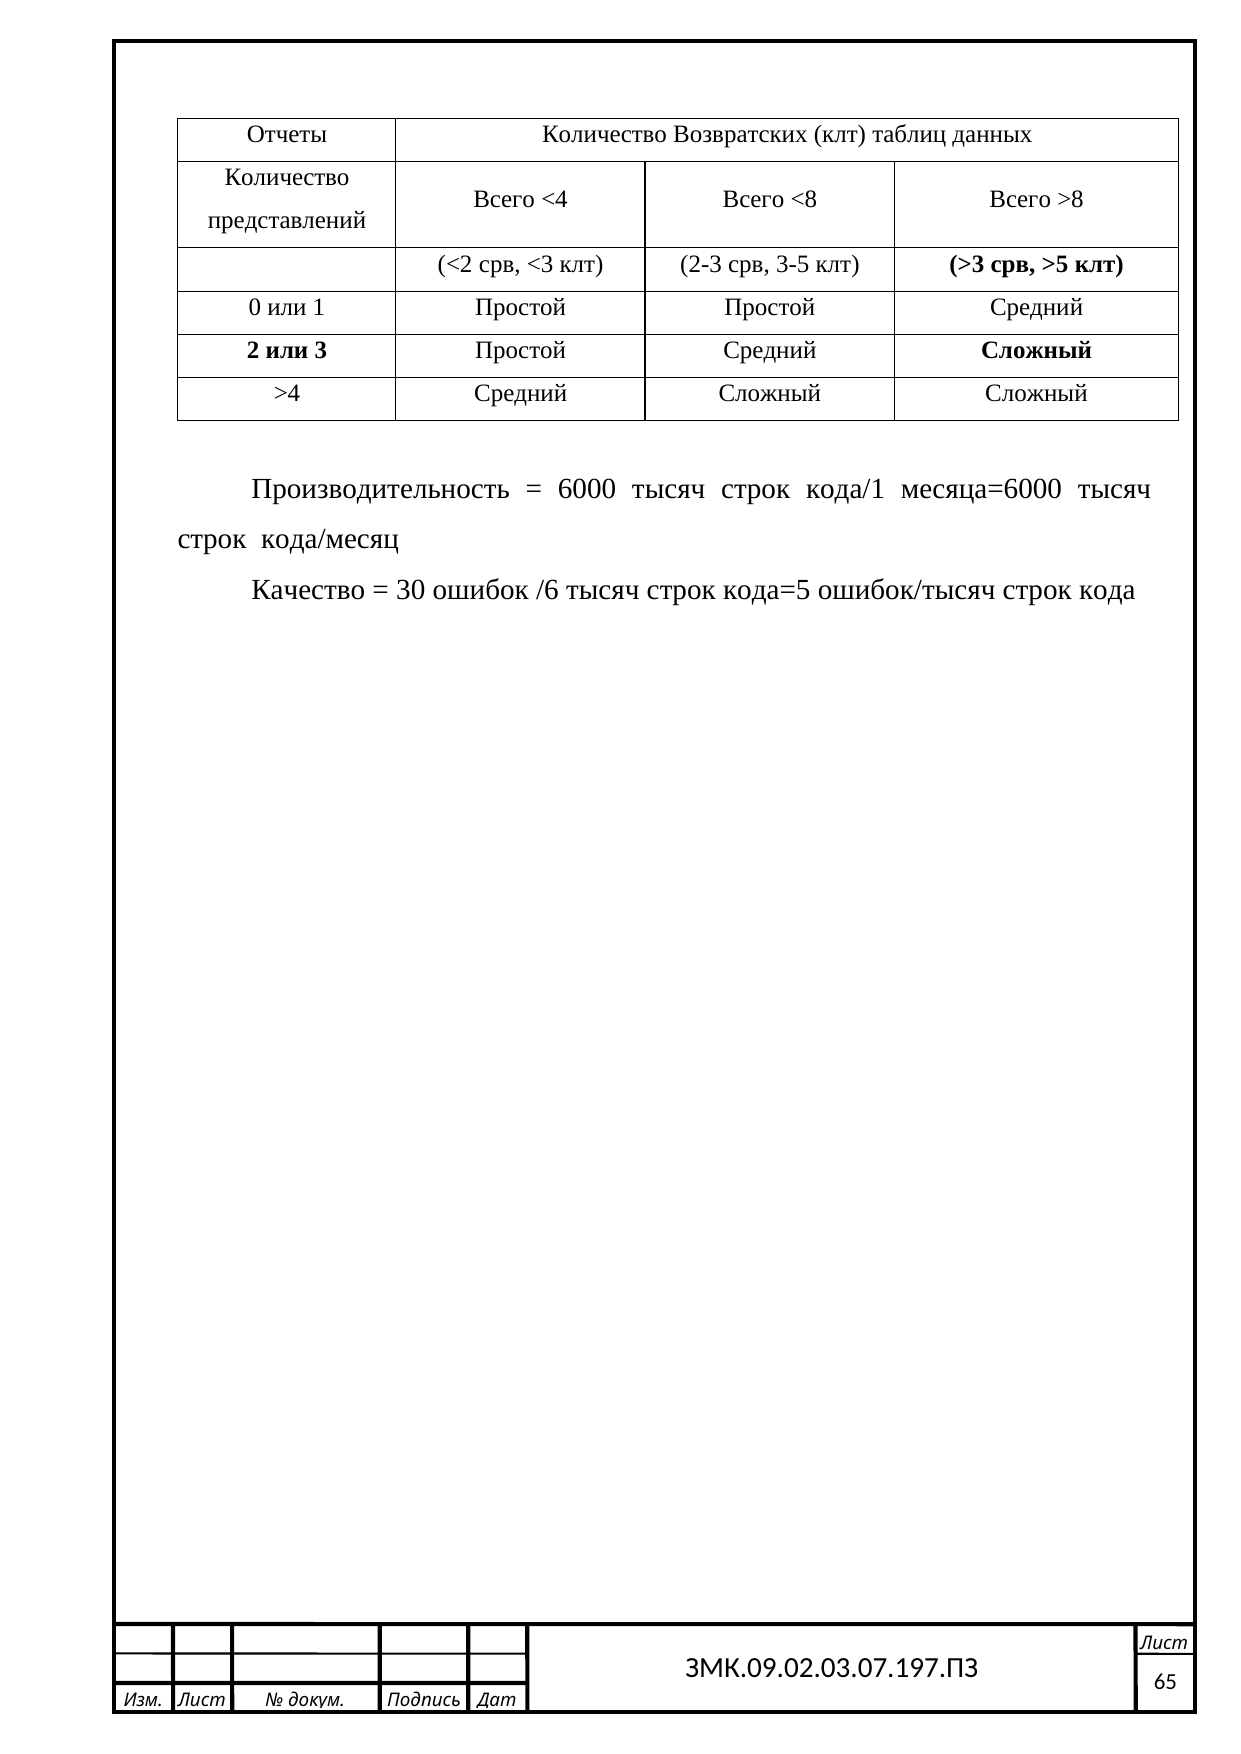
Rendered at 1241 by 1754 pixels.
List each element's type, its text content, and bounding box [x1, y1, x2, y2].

table_cell >4 [178, 378, 395, 420]
table_cell Всего <4 [396, 162, 644, 247]
table_cell (>3 срв, >5 клт) [895, 248, 1178, 291]
text Производительность = 6000 тысяч строк кода/1 месяца=6000 тысяч строк кода/месяц [177, 471, 1152, 555]
table_cell Сложный [895, 335, 1178, 377]
table_cell Всего <8 [646, 162, 894, 247]
table_header Количество Возвратских (клт) таблиц данных [396, 119, 1178, 161]
table_cell (<2 срв, <3 клт) [396, 248, 644, 291]
table_cell (2-3 срв, 3-5 клт) [646, 248, 894, 291]
table_cell Сложный [895, 378, 1178, 420]
table_cell Средний [895, 292, 1178, 334]
table_cell Средний [646, 335, 894, 377]
text Качество = 30 ошибок /6 тысяч строк кода=5 ошибок/тысяч строк кода [177, 572, 1152, 605]
table_cell Простой [396, 292, 644, 334]
table_cell [178, 248, 395, 291]
table_cell Сложный [646, 378, 894, 420]
table_cell 0 или 1 [178, 292, 395, 334]
table_header Отчеты [178, 119, 395, 161]
table_cell Простой [646, 292, 894, 334]
table_cell Средний [396, 378, 644, 420]
table_cell Количество представлений [178, 162, 395, 247]
table_cell Простой [396, 335, 644, 377]
table_cell Всего >8 [895, 162, 1178, 247]
table_cell 2 или 3 [178, 335, 395, 377]
